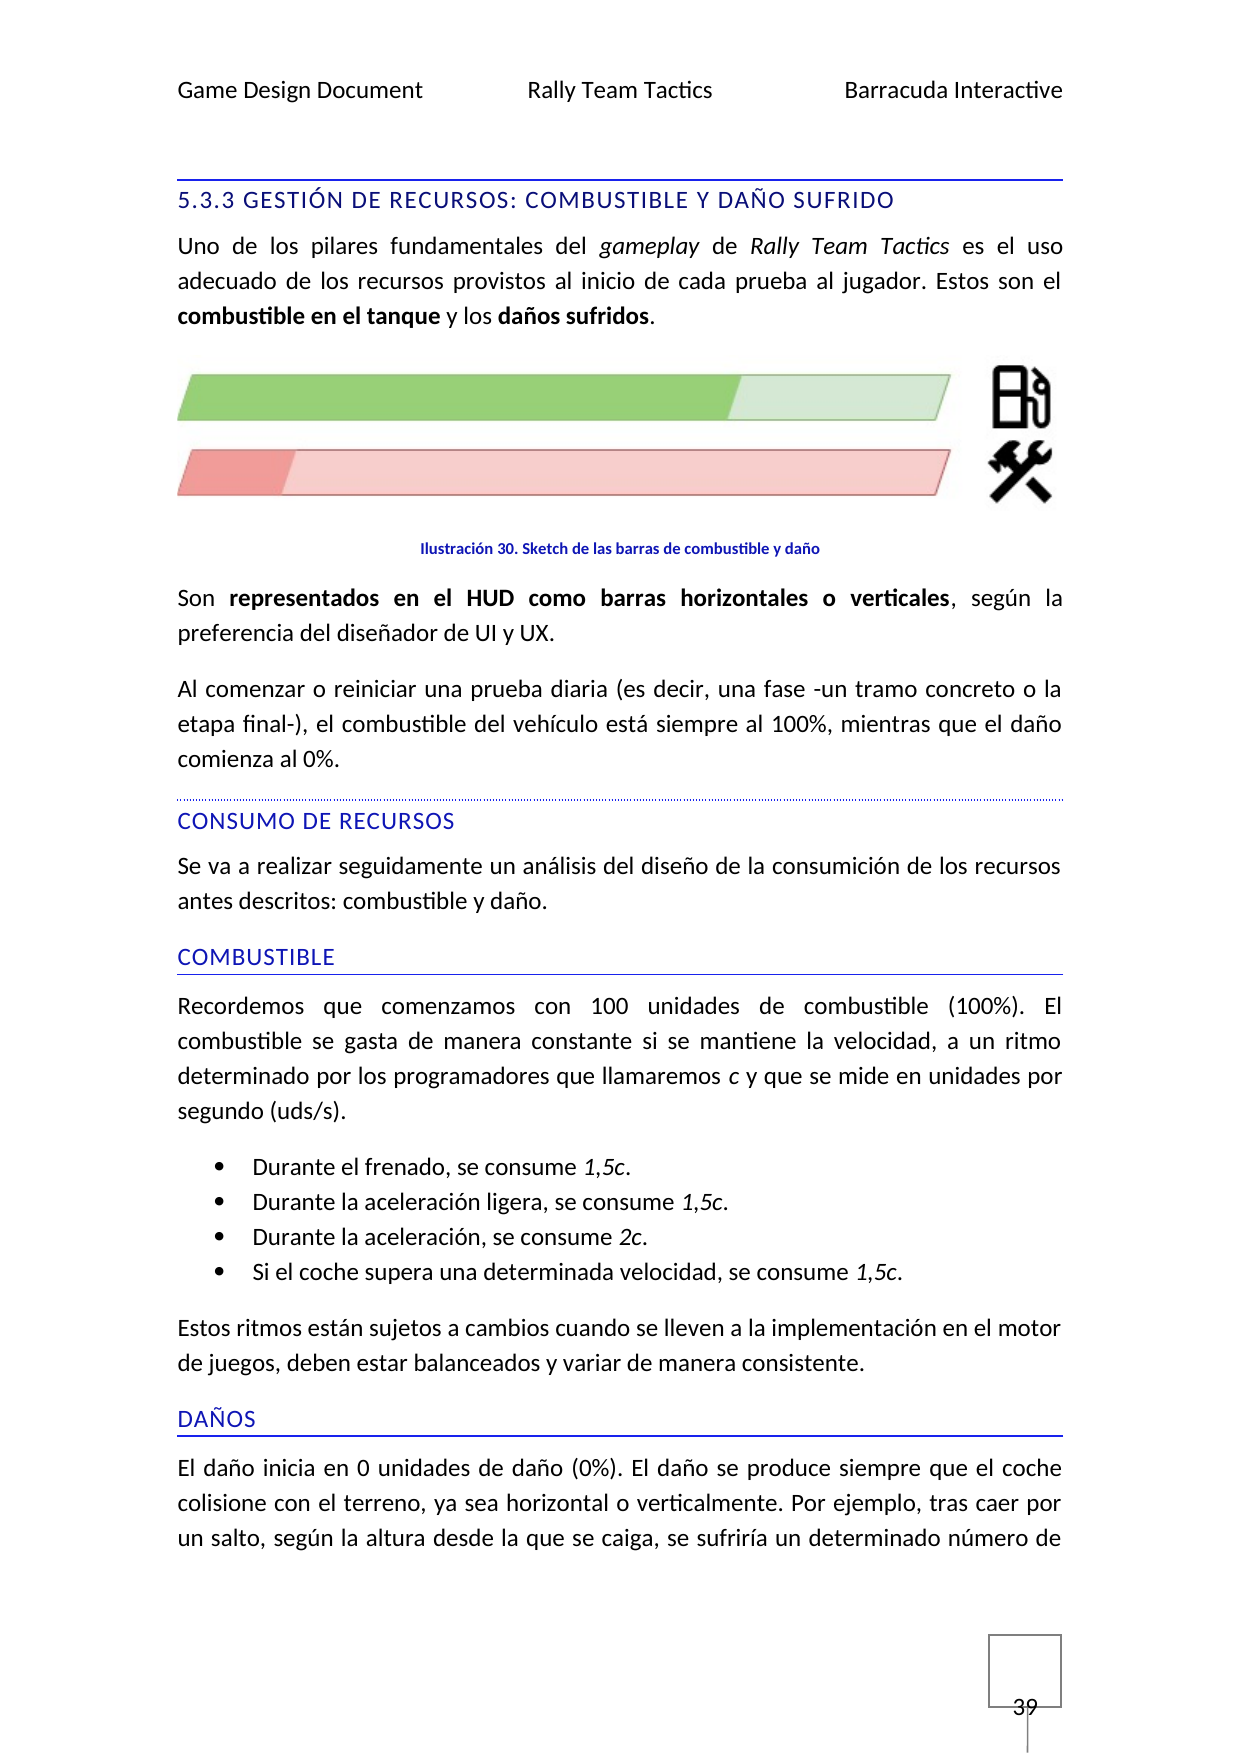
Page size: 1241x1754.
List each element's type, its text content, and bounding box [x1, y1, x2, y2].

list Durante la aceleración, se consume 2c. [215, 1221, 1063, 1252]
list Durante el frenado, se consume 1,5c. [215, 1151, 1063, 1182]
text Recordemos que comenzamos con 100 unidades de combustible (100%). El combustible se gasta de manera constante si se mantiene la velocidad, a un ritmo determinado por los programadores que llamaremos c y que se mide en unidades por segundo (uds/s). [177, 990, 1063, 1126]
subtitle Daños [177, 1403, 1063, 1435]
picture [177, 355, 1063, 514]
text Uno de los pilares fundamentales del gameplay de Rally Team Tactics es el uso adecuado de los recursos provistos al inicio de cada prueba al jugador. Estos son el combustible en el tanque y los daños sufridos. [177, 230, 1063, 331]
subtitle 5.3.3 Gestión de recursos: combustible y daño sufrido [177, 181, 1063, 215]
subtitle Combustible [177, 941, 1063, 974]
text Ilustración 30. Sketch de las barras de combustible y daño [177, 538, 1063, 559]
text Al comenzar o reiniciar una prueba diaria (es decir, una fase -un tramo concreto o la etapa final-), el combustible del vehículo está siempre al 100%, mientras que el daño comienza al 0%. [177, 673, 1063, 774]
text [177, 1452, 1063, 1552]
list Si el coche supera una determinada velocidad, se consume 1,5c. [215, 1256, 1063, 1287]
subtitle Consumo de recursos [177, 799, 1063, 836]
text Estos ritmos están sujetos a cambios cuando se lleven a la implementación en el motor de juegos, deben estar balanceados y variar de manera consistente. [177, 1312, 1063, 1377]
text Son representados en el HUD como barras horizontales o verticales, según la preferencia del diseñador de UI y UX. [177, 583, 1063, 648]
list Durante la aceleración ligera, se consume 1,5c. [215, 1186, 1063, 1217]
text Se va a realizar seguidamente un análisis del diseño de la consumición de los recursos antes descritos: combustible y daño. [177, 850, 1063, 916]
